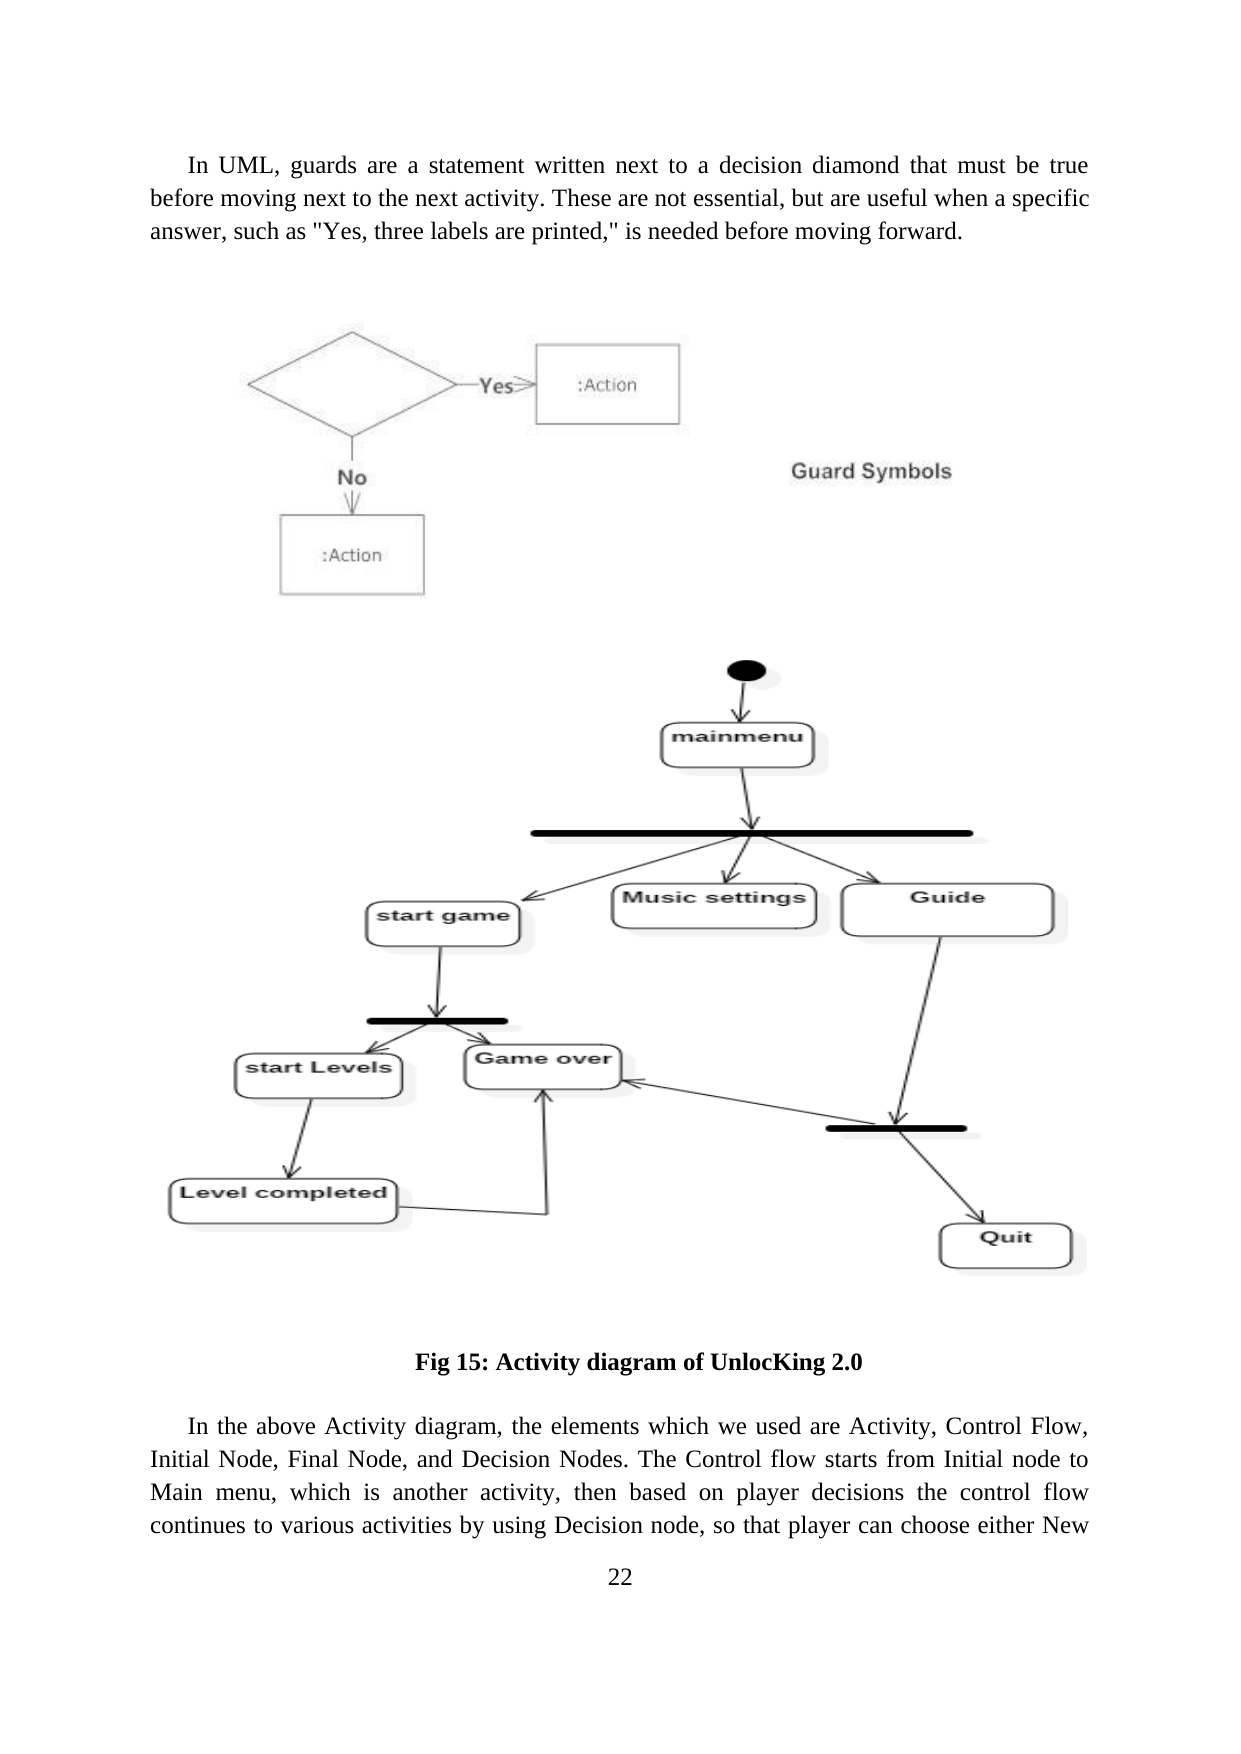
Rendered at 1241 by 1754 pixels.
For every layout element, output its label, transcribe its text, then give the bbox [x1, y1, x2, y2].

picture [150, 649, 1152, 1313]
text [150, 1411, 1090, 1539]
text Fig 15: Activity diagram of UnlocKing 2.0 [187, 1347, 1090, 1376]
text In UML, guards are a statement written next to a decision diamond that must be true before moving next to the next activity. These are not essential, but are useful when a specific answer, such as "Yes, three labels are printed," is needed before moving forward. [150, 150, 1090, 245]
picture [239, 323, 999, 615]
